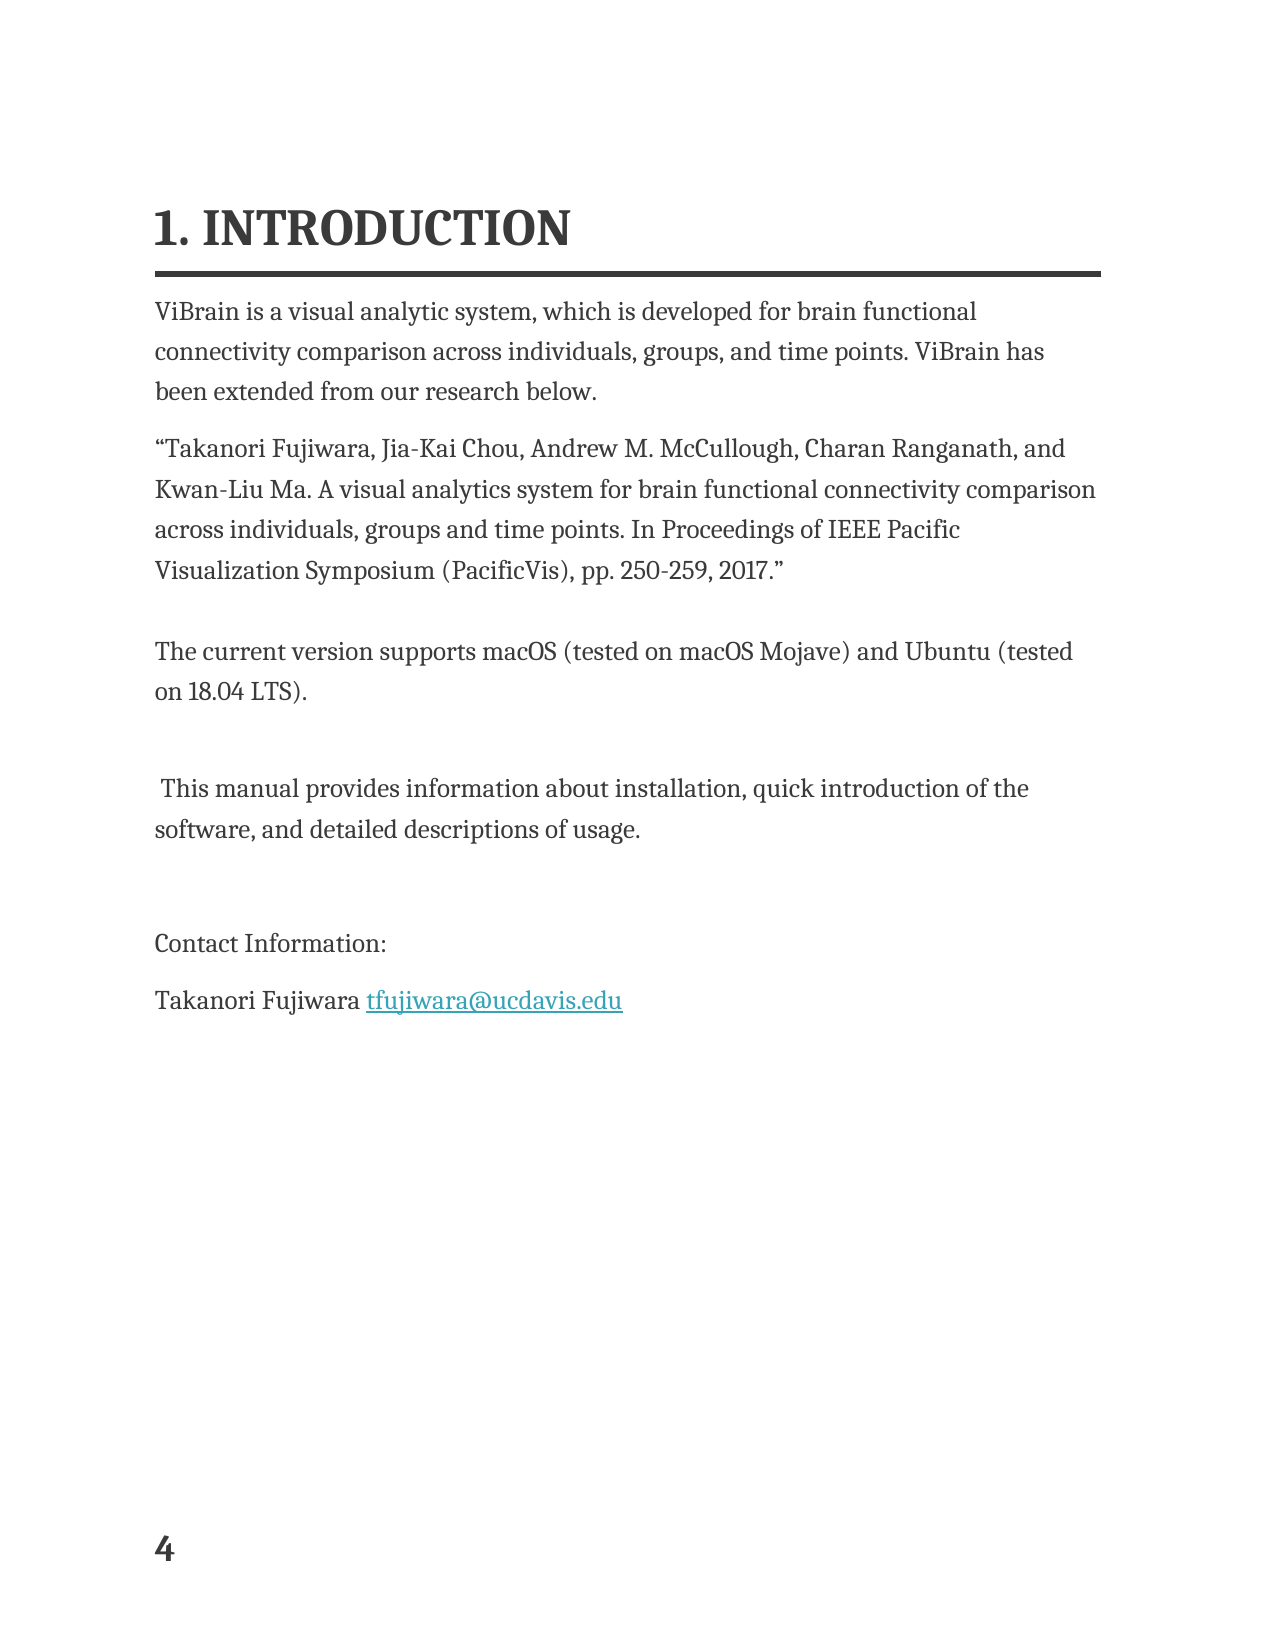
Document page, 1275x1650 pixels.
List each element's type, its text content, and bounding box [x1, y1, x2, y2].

text Takanori Fujiwara tfujiwara@ucdavis.edu [154, 985, 1101, 1016]
text ViBrain is a visual analytic system, which is developed for brain functional connectivity comparison across individuals, groups, and time points. ViBrain has been extended from our research below. [154, 296, 1101, 407]
text This manual provides information about installation, quick introduction of the software, and detailed descriptions of usage. [154, 773, 1101, 845]
text “Takanori Fujiwara, Jia-Kai Chou, Andrew M. McCullough, Charan Ranganath, and Kwan-Liu Ma. A visual analytics system for brain functional connectivity comparison across individuals, groups and time points. In Proceedings of IEEE Pacific Visualization Symposium (PacificVis), pp. 250-259, 2017.” The current version supports macOS (tested on macOS Mojave) and Ubuntu (tested on 18.04 LTS). [154, 433, 1101, 747]
subtitle 1. Introduction [154, 198, 1101, 277]
text Contact Information: [154, 928, 1101, 959]
